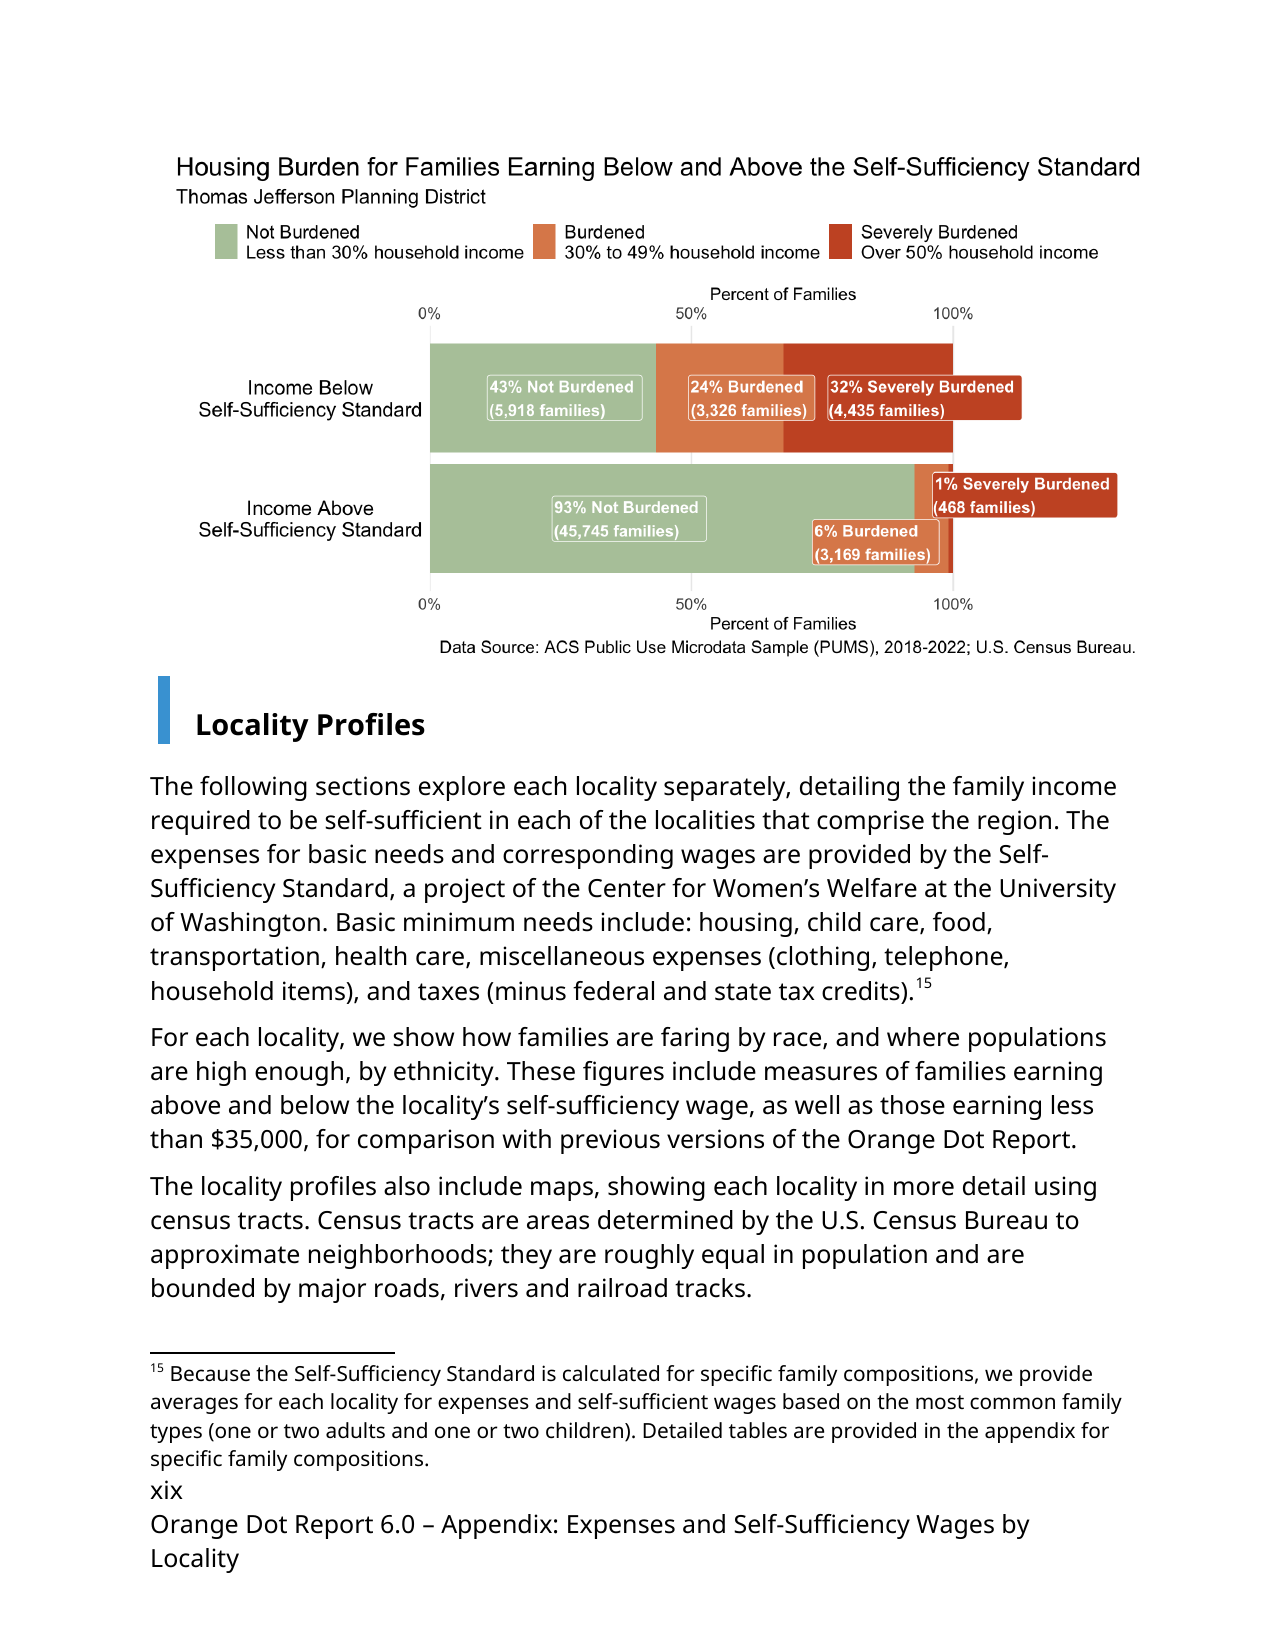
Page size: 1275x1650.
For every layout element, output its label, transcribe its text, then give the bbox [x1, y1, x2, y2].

text For each locality, we show how families are faring by race, and where populations are high enough, by ethnicity. These figures include measures of families earning above and below the locality’s self-sufficiency wage, as well as those earning less than $35,000, for comparison with previous versions of the Orange Dot Report. [150, 1020, 1125, 1156]
text The locality profiles also include maps, showing each locality in more detail using census tracts. Census tracts are areas determined by the U.S. Census Bureau to approximate neighborhoods; they are roughly equal in population and are bounded by major roads, rivers and railroad tracks. [150, 1168, 1125, 1305]
picture [168, 150, 1144, 664]
subtitle Locality Profiles [170, 676, 1125, 744]
text The following sections explore each locality separately, detailing the family income required to be self-sufficient in each of the localities that comprise the region. The expenses for basic needs and corresponding wages are provided by the Self-Sufficiency Standard, a project of the Center for Women’s Welfare at the University of Washington. Basic minimum needs include: housing, child care, food, transportation, health care, miscellaneous expenses (clothing, telephone, household items), and taxes (minus federal and state tax credits). [150, 769, 1125, 1007]
